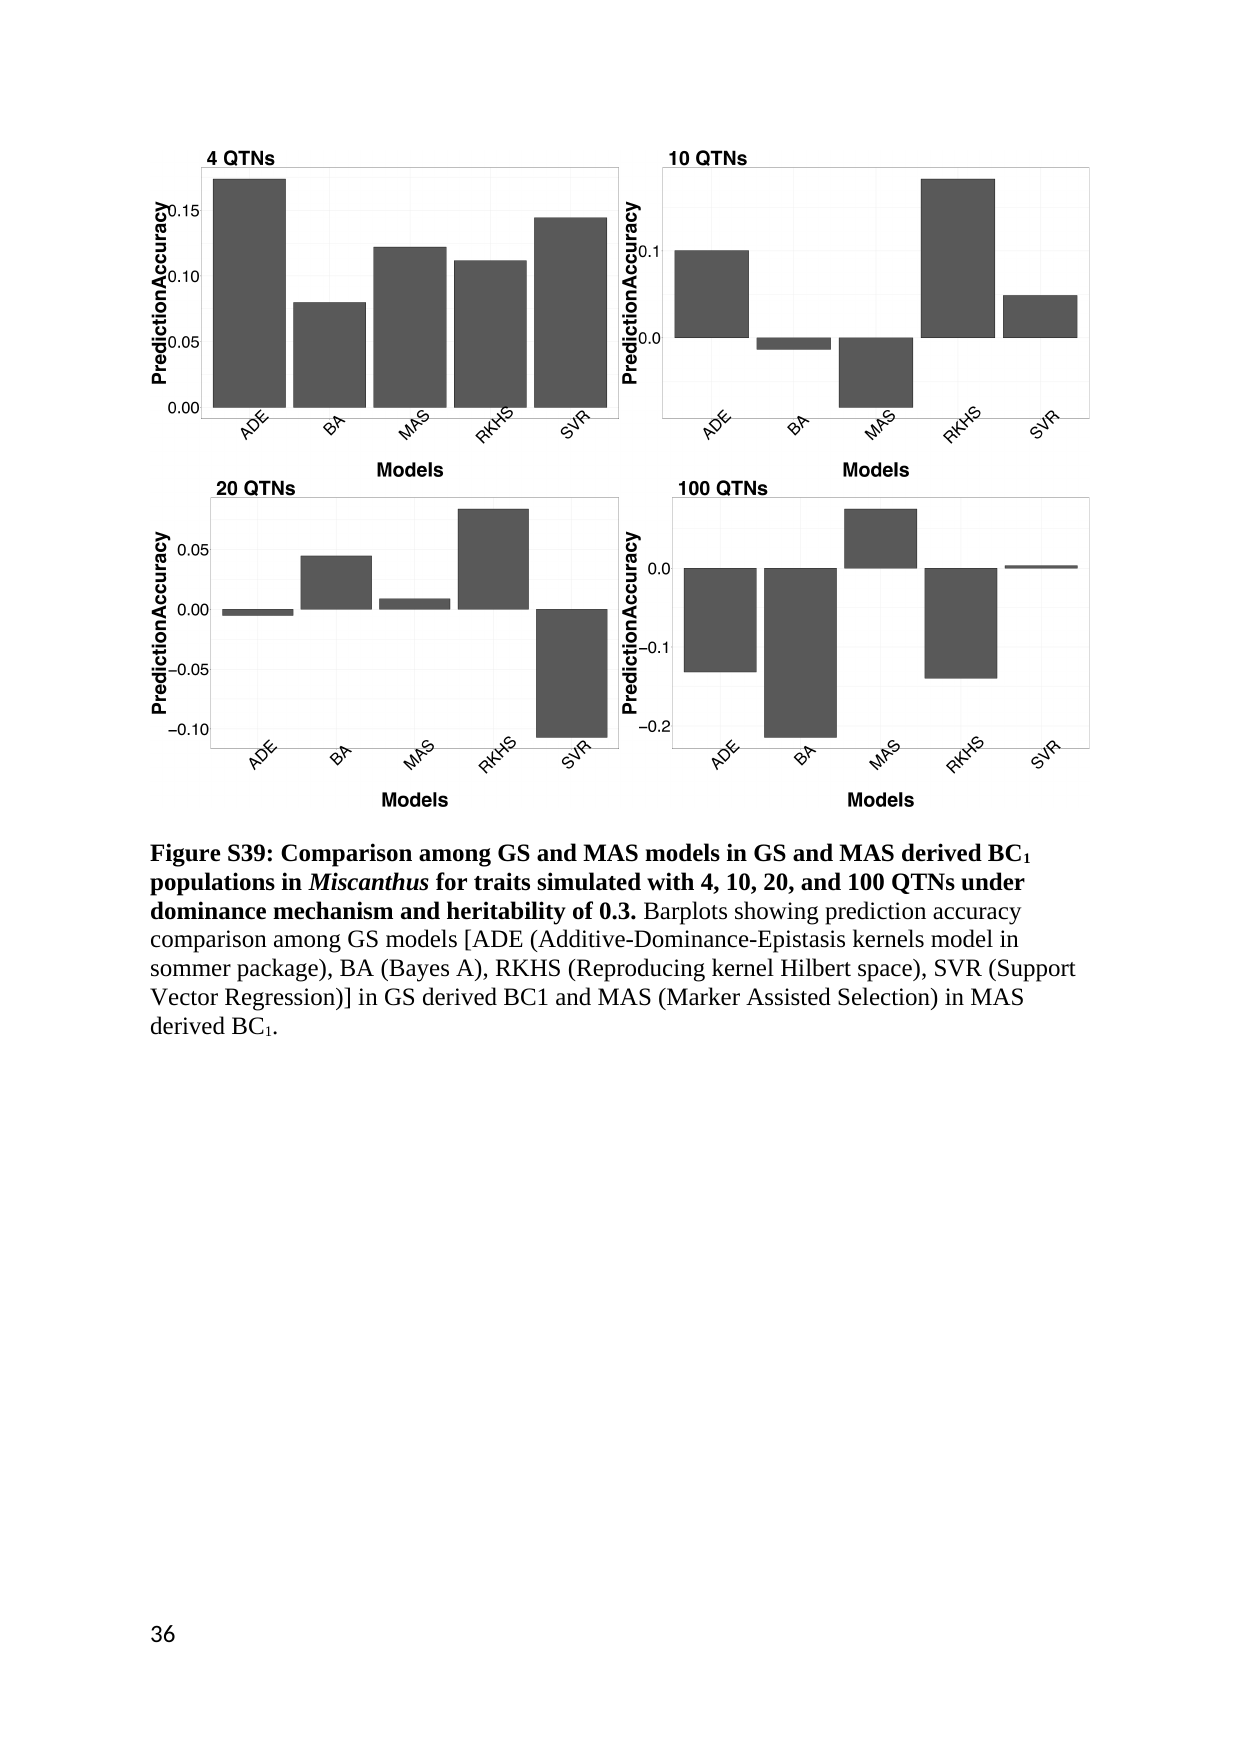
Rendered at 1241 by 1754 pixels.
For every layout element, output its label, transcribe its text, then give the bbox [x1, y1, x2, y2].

text Figure S39: Comparison among GS and MAS models in GS and MAS derived BC1 populations in Miscanthus for traits simulated with 4, 10, 20, and 100 QTNs under dominance mechanism and heritability of 0.3. Barplots showing prediction accuracy comparison among GS models [ADE (Additive-Dominance-Epistasis kernels model in sommer package), BA (Bayes A), RKHS (Reproducing kernel Hilbert space), SVR (Support Vector Regression)] in GS derived BC1 and MAS (Marker Assisted Selection) in MAS derived BC1. [150, 838, 1090, 1039]
